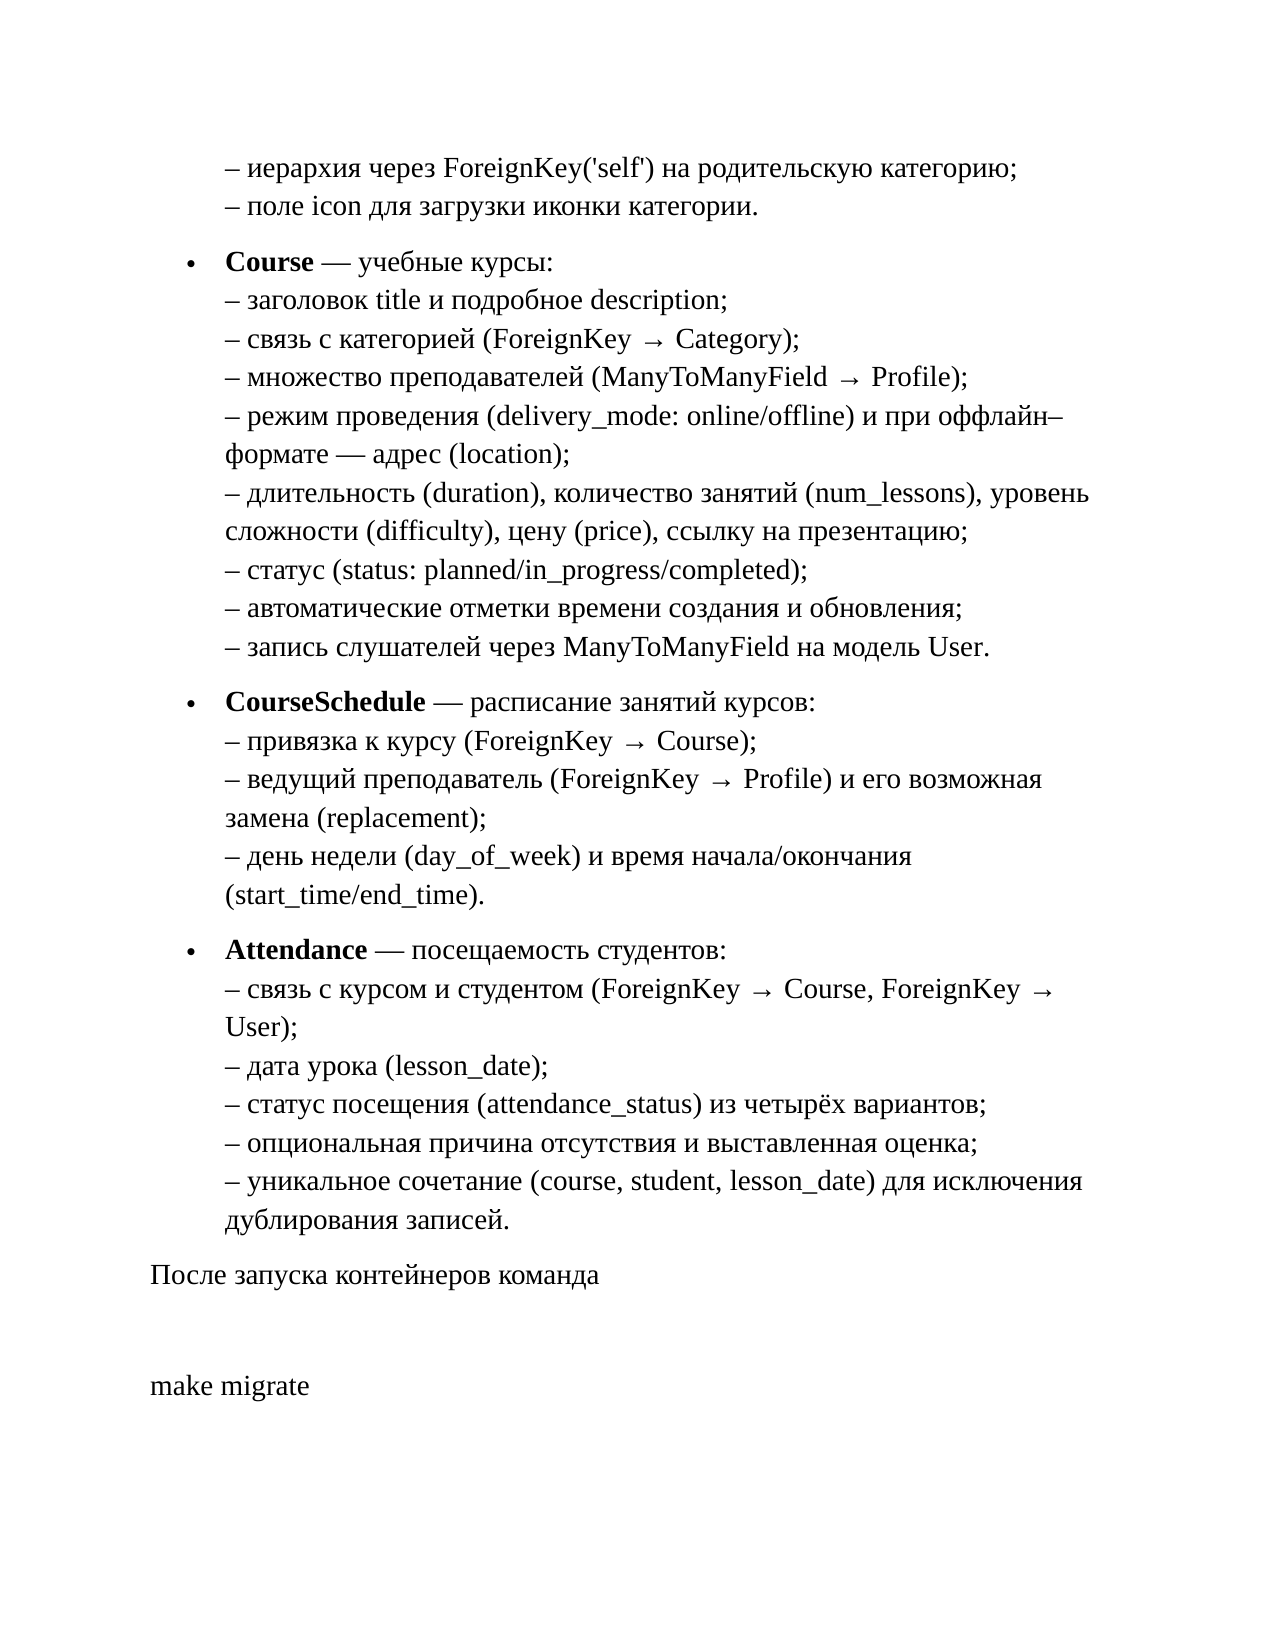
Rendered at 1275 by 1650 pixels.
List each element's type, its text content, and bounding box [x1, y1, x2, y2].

list Course — учебные курсы: – заголовок title и подробное description; – связь с категорией (ForeignKey → Category); – множество преподавателей (ManyToManyField → Profile); – режим проведения (delivery_mode: online/offline) и при оффлайн–формате — адрес (location); – длительность (duration), количество занятий (num_lessons), уровень сложности (difficulty), цену (price), ссылку на презентацию; – статус (status: planned/in_progress/completed); – автоматические отметки времени создания и обновления; – запись слушателей через ManyToManyField на модель User. [187, 244, 1125, 663]
text make migrate [150, 1368, 1125, 1401]
list Attendance — посещаемость студентов: – связь с курсом и студентом (ForeignKey → Course, ForeignKey → User); – дата урока (lesson_date); – статус посещения (attendance_status) из четырёх вариантов; – опциональная причина отсутствия и выставленная оценка; – уникальное сочетание (course, student, lesson_date) для исключения дублирования записей. [187, 932, 1125, 1236]
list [187, 150, 1125, 222]
list CourseSchedule — расписание занятий курсов: – привязка к курсу (ForeignKey → Course); – ведущий преподаватель (ForeignKey → Profile) и его возможная замена (replacement); – день недели (day_of_week) и время начала/окончания (start_time/end_time). [187, 684, 1125, 911]
text После запуска контейнеров команда [150, 1257, 1125, 1291]
